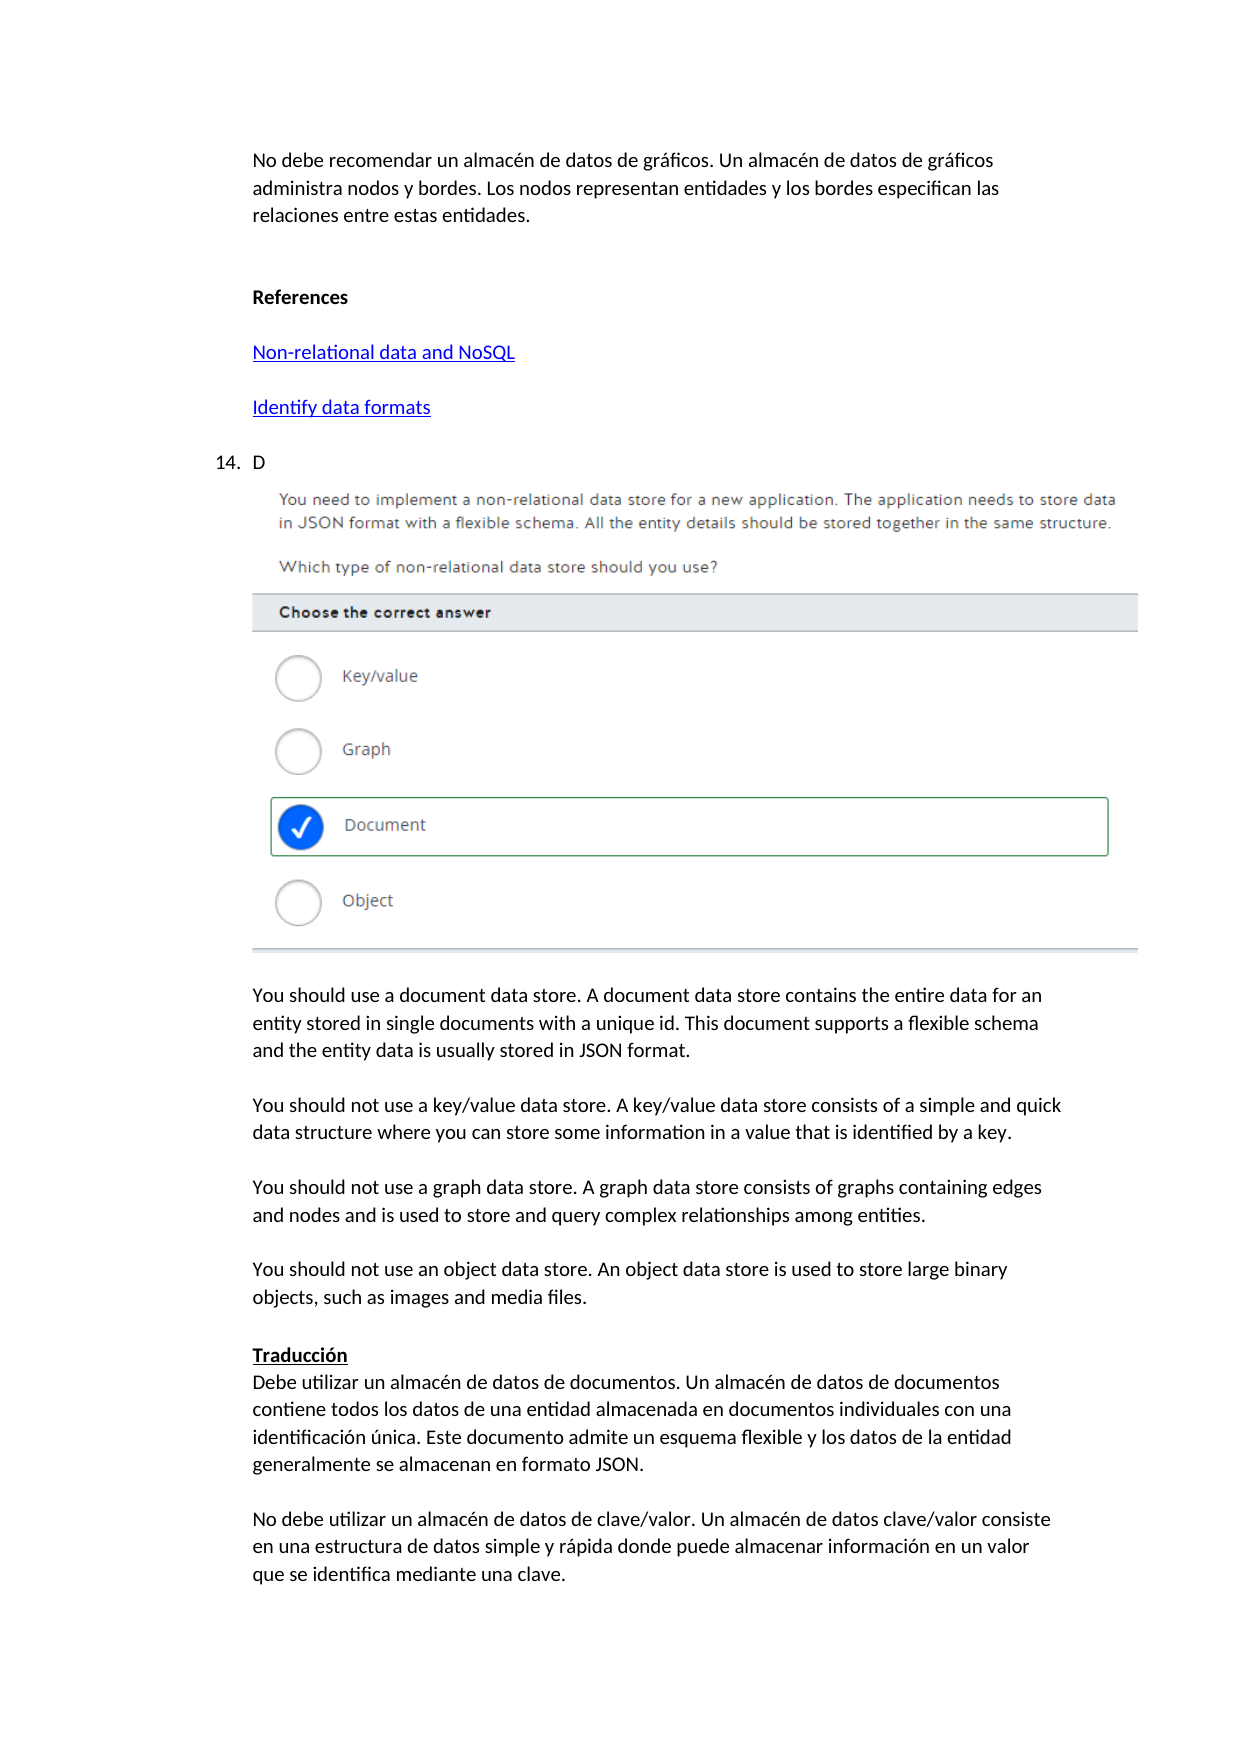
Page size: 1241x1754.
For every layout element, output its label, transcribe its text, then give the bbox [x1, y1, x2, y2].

list No debe recomendar un almacén de datos de gráficos. Un almacén de datos de gráficos administra nodos y bordes. Los nodos representan entidades y los bordes especifican las relaciones entre estas entidades. [252, 148, 1063, 228]
picture [252, 476, 1138, 953]
list Traducción [252, 1342, 1063, 1367]
list D [215, 449, 1063, 474]
list You should use a document data store. A document data store contains the entire data for an entity stored in single documents with a unique id. This document supports a flexible schema and the entity data is usually stored in JSON format. You should not use a key/value data store. A key/value data store consists of a simple and quick data structure where you can store some information in a value that is identified by a key. You should not use a graph data store. A graph data store consists of graphs containing edges and nodes and is used to store and query complex relationships among entities. You should not use an object data store. An object data store is used to store large binary objects, such as images and media files. [252, 983, 1063, 1339]
list Debe utilizar un almacén de datos de documentos. Un almacén de datos de documentos contiene todos los datos de una entidad almacenada en documentos individuales con una identificación única. Este documento admite un esquema flexible y los datos de la entidad generalmente se almacenan en formato JSON. [252, 1369, 1063, 1477]
list No debe utilizar un almacén de datos de clave/valor. Un almacén de datos clave/valor consiste en una estructura de datos simple y rápida donde puede almacenar información en un valor que se identifica mediante una clave. [252, 1506, 1063, 1586]
list References Non-relational data and NoSQL Identify data formats [252, 257, 1063, 419]
